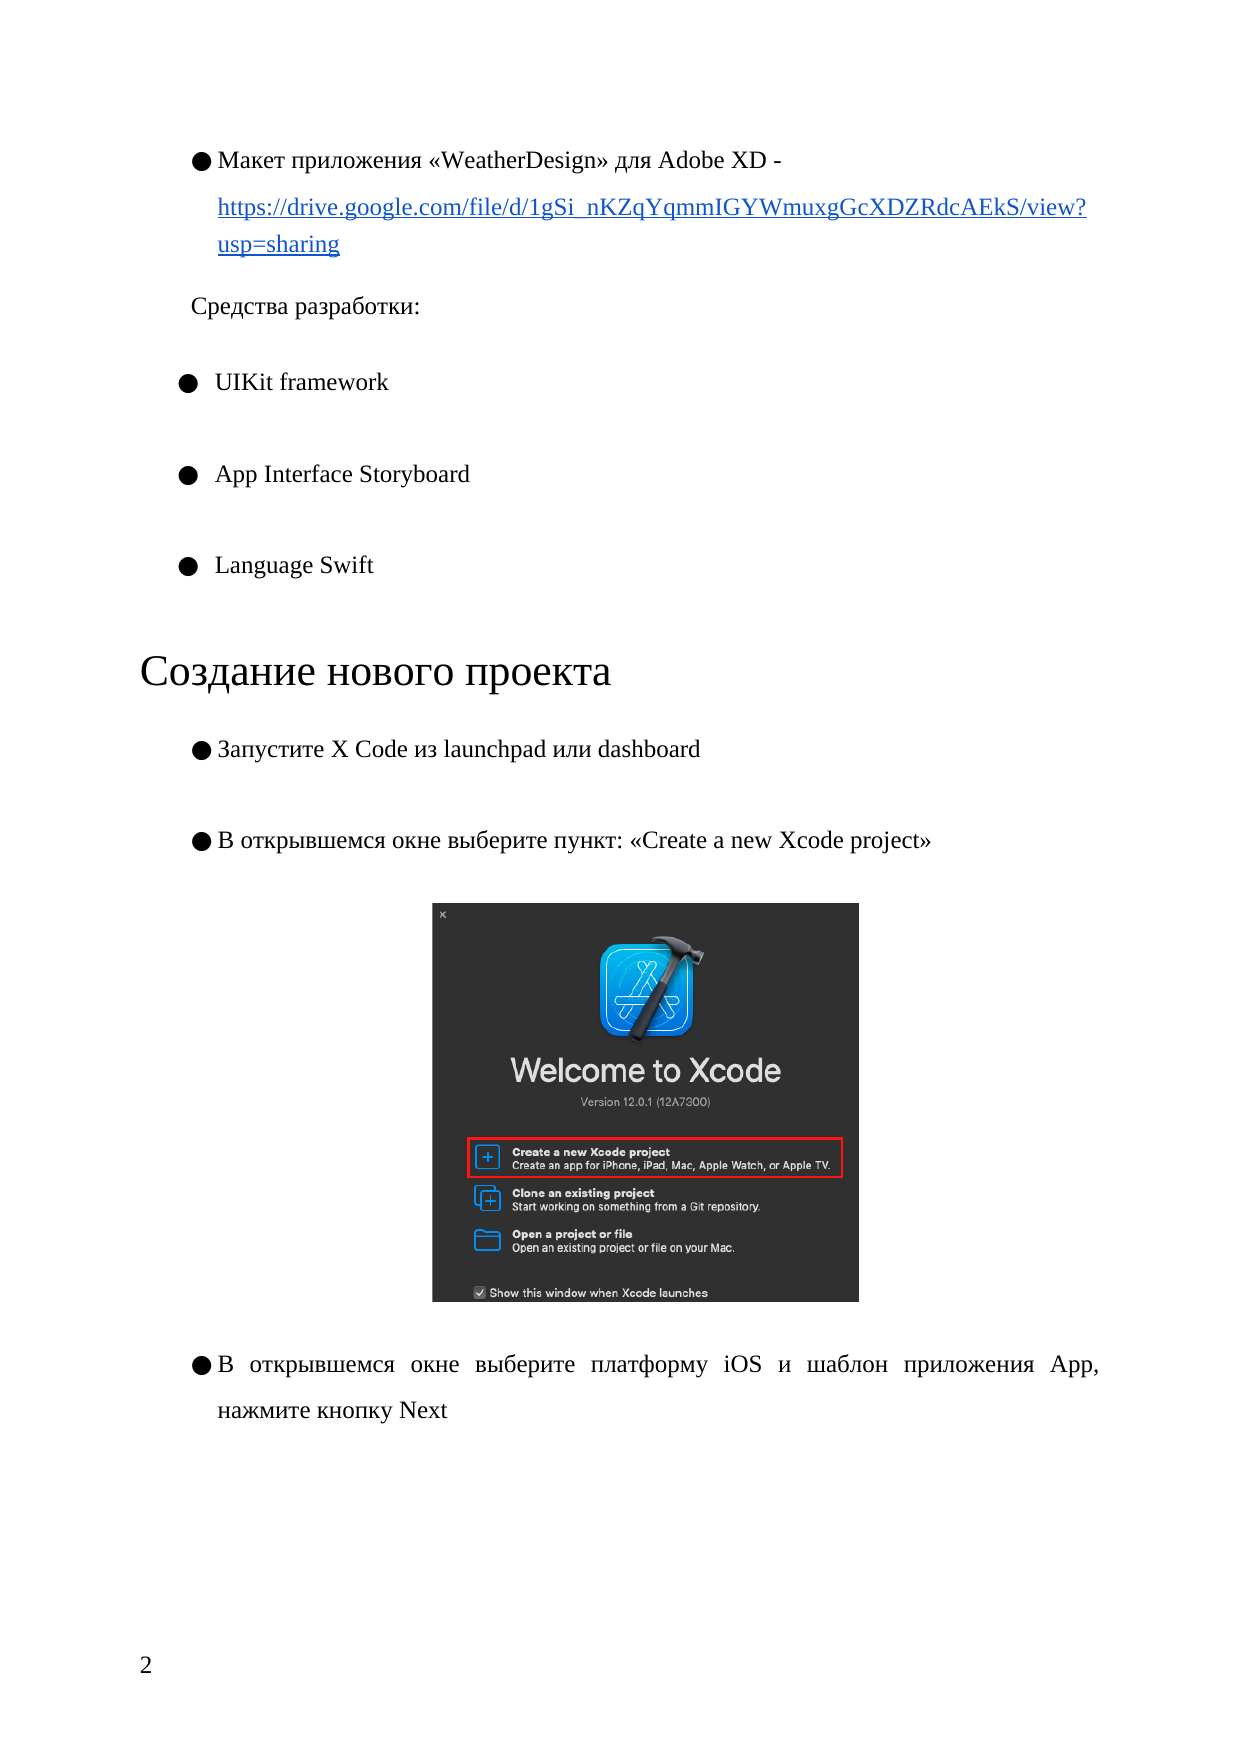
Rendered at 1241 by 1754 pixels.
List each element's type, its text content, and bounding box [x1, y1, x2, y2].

picture [432, 903, 859, 1302]
list UIKit framework [177, 354, 1101, 405]
list Language Swift [177, 537, 1101, 588]
subtitle Создание нового проекта [139, 645, 1101, 695]
list Макет приложения «WeatherDesign» для Adobe XD - https://drive.google.com/file/d/1gSi_nKZqYqmmIGYWmuxgGcXDZRdcAEkS/view?usp=sharing [191, 132, 1101, 258]
list В открывшемся окне выберите пункт: «Create a new Xcode project» [191, 812, 1101, 863]
text Средства разработки: [191, 291, 1101, 320]
list В открывшемся окне выберите платформу iOS и шаблон приложения App, нажмите кнопку Next [191, 1335, 1101, 1424]
list Запустите X Code из launchpad или dashboard [191, 720, 1101, 772]
list App Interface Storyboard [177, 445, 1101, 496]
